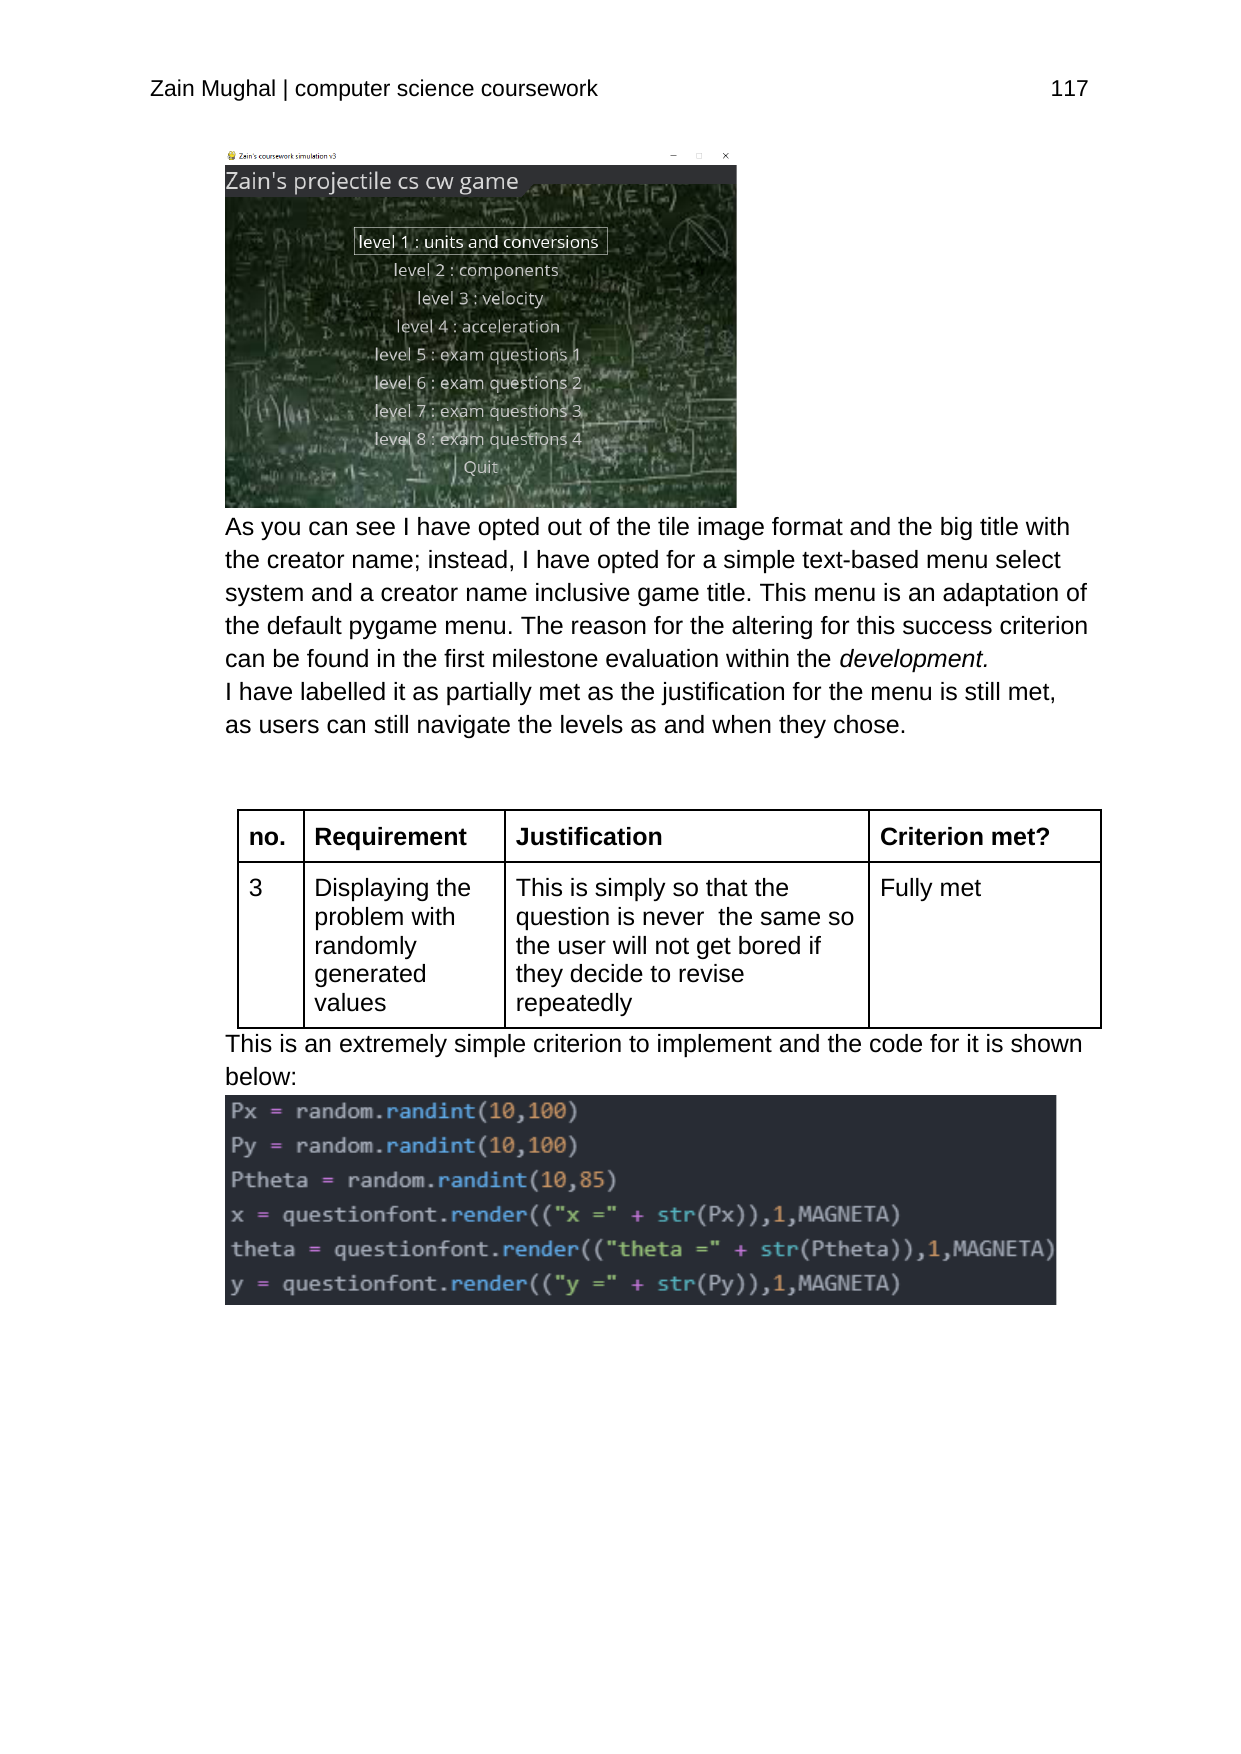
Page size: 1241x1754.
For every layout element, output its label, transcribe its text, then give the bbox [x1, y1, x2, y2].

table_header no. [239, 811, 303, 861]
table_cell Fully met [870, 863, 1100, 1027]
picture [225, 1095, 1057, 1305]
table_cell 3 [239, 863, 303, 1027]
table_header Requirement [305, 811, 504, 861]
table_header Justification [506, 811, 868, 861]
picture [225, 150, 737, 508]
text I have labelled it as partially met as the justification for the menu is still met, as users can still navigate the levels as and when they chose. [225, 677, 1090, 739]
text This is an extremely simple criterion to implement and the code for it is shown below: [225, 1029, 1090, 1091]
text As you can see I have opted out of the tile image format and the big title with the creator name; instead, I have opted for a simple text-based menu select system and a creator name inclusive game title. This menu is an adaptation of the default pygame menu. The reason for the altering for this success criterion can be found in the first milestone evaluation within the development. [225, 512, 1090, 673]
table_cell Displaying the problem with randomly generated values [305, 863, 504, 1027]
table_header Criterion met? [870, 811, 1100, 861]
table_cell This is simply so that the question is never the same so the user will not get bored if they decide to revise repeatedly [506, 863, 868, 1027]
